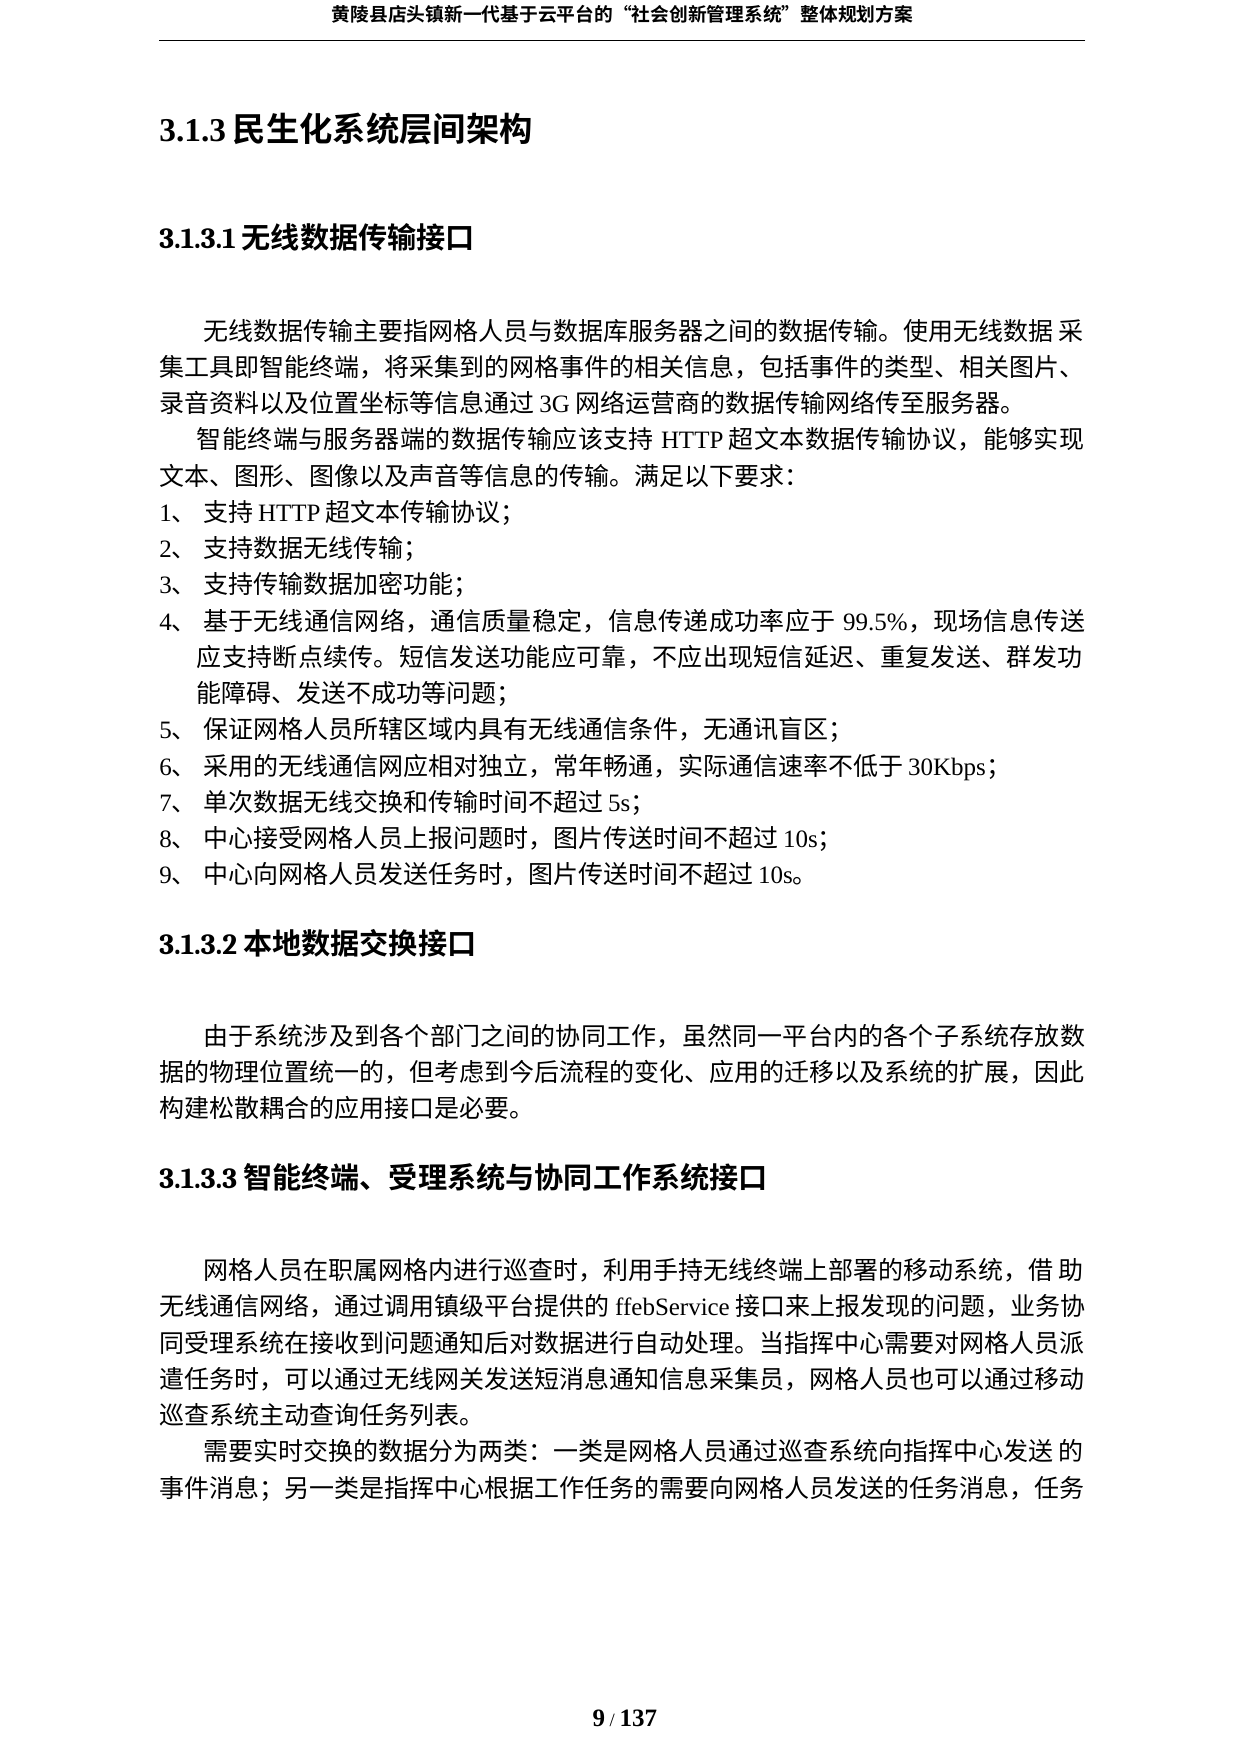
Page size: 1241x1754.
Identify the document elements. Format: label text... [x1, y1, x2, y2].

text 智能终端与服务器端的数据传输应该支持HTTP超文本数据传输协议，能够实现文本、图形、图像以及声音等信息的传输。满足以下要求： [159, 420, 1085, 492]
subtitle 3.1.3.2本地数据交换接口 [159, 920, 1085, 963]
list 支持数据无线传输； [159, 529, 1085, 565]
list 中心接受网格人员上报问题时，图片传送时间不超过10s； [159, 819, 1085, 855]
list 支持传输数据加密功能； [159, 565, 1085, 601]
list 保证网格人员所辖区域内具有无线通信条件，无通讯盲区； [159, 710, 1085, 746]
subtitle 3.1.3.1无线数据传输接口 [159, 215, 1085, 257]
subtitle 3.1.3.3智能终端、受理系统与协同工作系统接口 [159, 1154, 1085, 1197]
list 单次数据无线交换和传输时间不超过5s； [159, 782, 1085, 819]
list 支持HTTP超文本传输协议； [159, 492, 1085, 529]
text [159, 1432, 1085, 1504]
text 由于系统涉及到各个部门之间的协同工作，虽然同一平台内的各个子系统存放数据的物理位置统一的，但考虑到今后流程的变化、应用的迁移以及系统的扩展，因此构建松散耦合的应用接口是必要。 [159, 1016, 1085, 1125]
subtitle 3.1.3民生化系统层间架构 [159, 102, 1085, 151]
list 采用的无线通信网应相对独立，常年畅通，实际通信速率不低于30Kbps； [159, 746, 1085, 782]
list 基于无线通信网络，通信质量稳定，信息传递成功率应于99.5%，现场信息传送应支持断点续传。短信发送功能应可靠，不应出现短信延迟、重复发送、群发功能障碍、发送不成功等问题； [159, 601, 1085, 710]
list 中心向网格人员发送任务时，图片传送时间不超过10s。 [159, 855, 1085, 891]
text 无线数据传输主要指网格人员与数据库服务器之间的数据传输。使用无线数据 采集工具即智能终端，将采集到的网格事件的相关信息，包括事件的类型、相关图片、录音资料以及位置坐标等信息通过3G网络运营商的数据传输网络传至服务器。 [159, 311, 1085, 420]
text 网格人员在职属网格内进行巡查时，利用手持无线终端上部署的移动系统，借 助无线通信网络，通过调用镇级平台提供的ffebService接口来上报发现的问题，业务协同受理系统在接收到问题通知后对数据进行自动处理。当指挥中心需要对网格人员派遣任务时，可以通过无线网关发送短消息通知信息采集员，网格人员也可以通过移动巡查系统主动查询任务列表。 [159, 1251, 1085, 1432]
